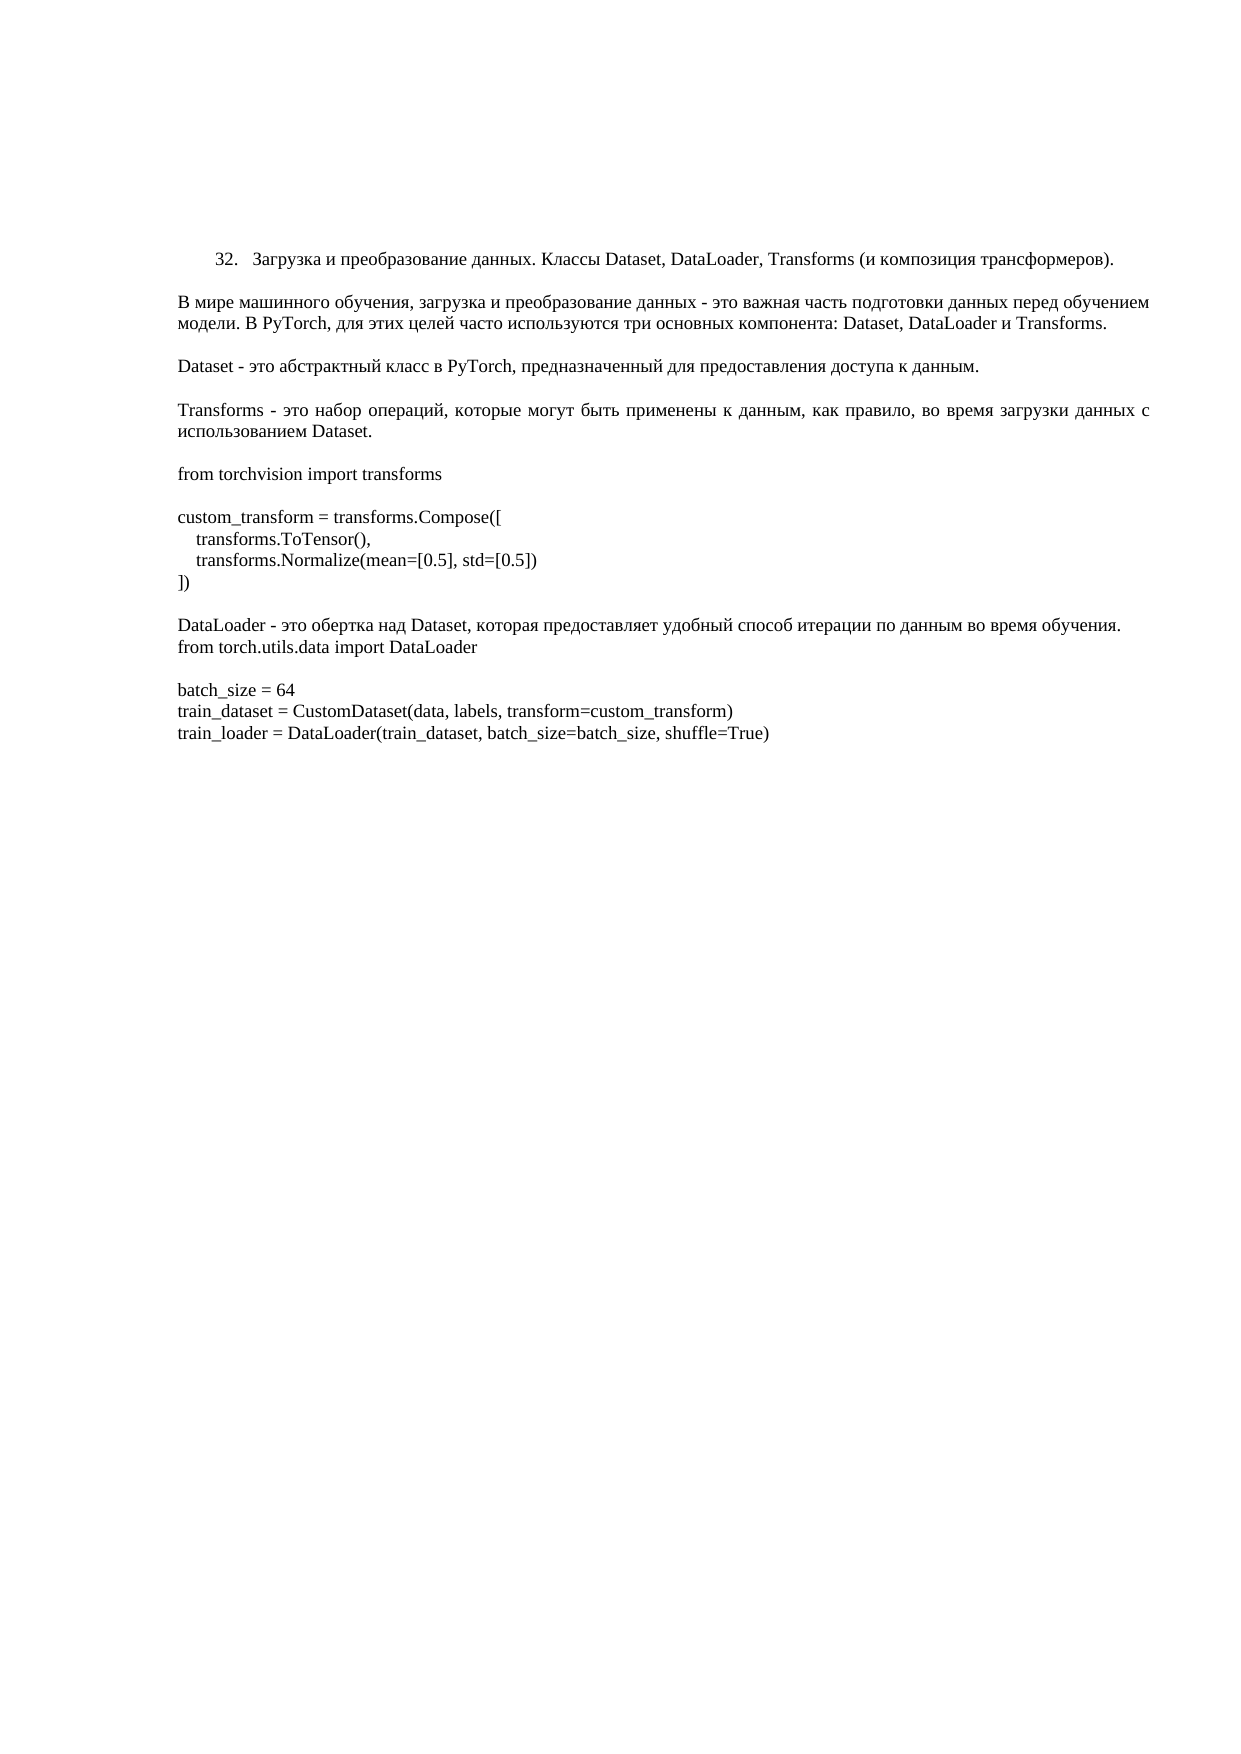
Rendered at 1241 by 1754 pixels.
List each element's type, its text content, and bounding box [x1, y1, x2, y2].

text transforms.Normalize(mean=[0.5], std=[0.5]) [177, 549, 1152, 571]
text train_dataset = CustomDataset(data, labels, transform=custom_transform) [177, 700, 1152, 722]
text Dataset - это абстрактный класс в PyTorch, предназначенный для предоставления доступа к данным. [177, 355, 1152, 377]
text Transforms - это набор операций, которые могут быть применены к данным, как правило, во время загрузки данных с использованием Dataset. [177, 398, 1152, 442]
text from torch.utils.data import DataLoader [177, 636, 1152, 657]
text ]) [177, 571, 1152, 592]
text from torchvision import transforms [177, 463, 1152, 485]
text transforms.ToTensor(), [177, 528, 1152, 549]
text В мире машинного обучения, загрузка и преобразование данных - это важная часть подготовки данных перед обучением модели. В PyTorch, для этих целей часто используются три основных компонента: Dataset, DataLoader и Transforms. [177, 291, 1152, 334]
text custom_transform = transforms.Compose([ [177, 506, 1152, 528]
text DataLoader - это обертка над Dataset, которая предоставляет удобный способ итерации по данным во время обучения. [177, 614, 1152, 636]
text batch_size = 64 [177, 679, 1152, 700]
text train_loader = DataLoader(train_dataset, batch_size=batch_size, shuffle=True) [177, 722, 1152, 743]
list Загрузка и преобразование данных. Классы Dataset, DataLoader, Transforms (и композиция трансформеров). [215, 247, 1152, 269]
